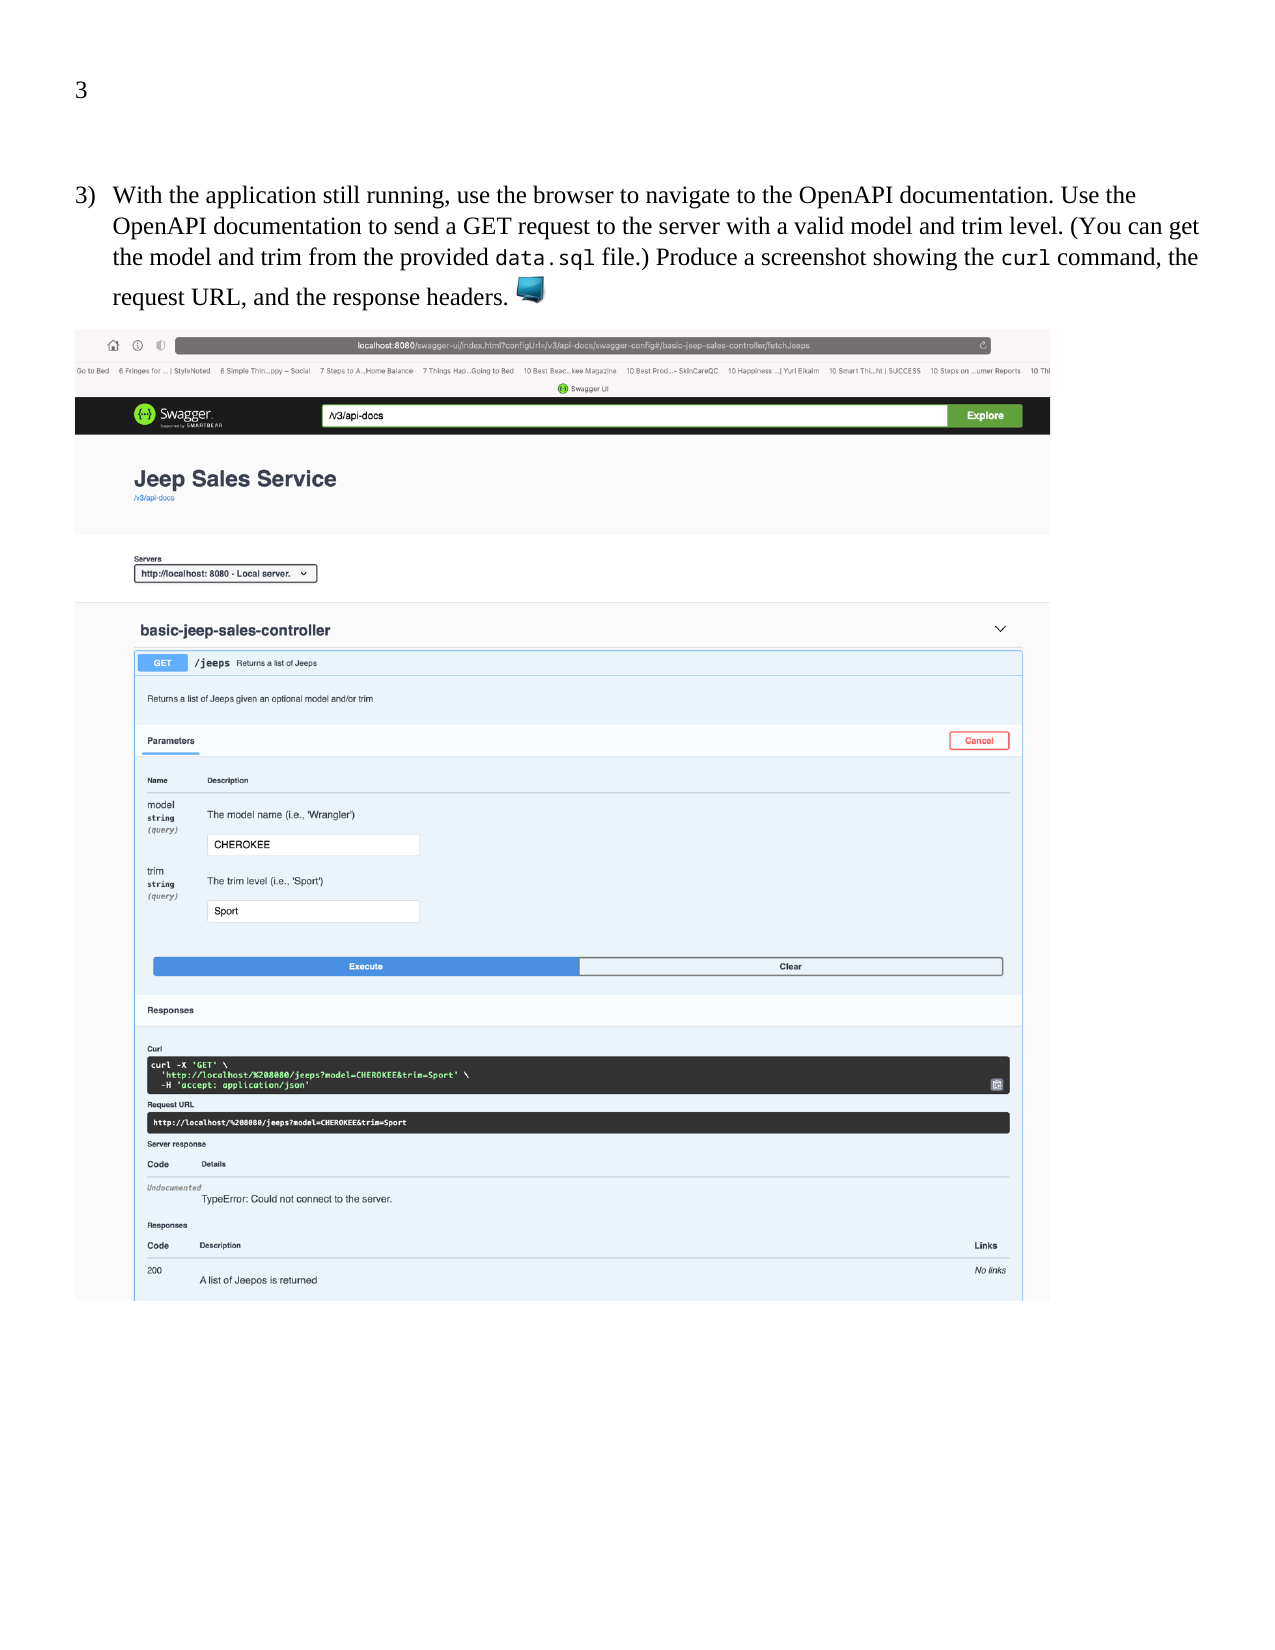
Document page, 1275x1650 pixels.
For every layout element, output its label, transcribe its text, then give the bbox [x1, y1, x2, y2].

list With the application still running, use the browser to navigate to the OpenAPI documentation. Use the OpenAPI documentation to send a GET request to the server with a valid model and trim level. (You can get the model and trim from the provided data.sql file.) Produce a screenshot showing the curl command, the request URL, and the response headers. [75, 180, 1200, 311]
picture [75, 329, 1050, 1301]
picture [515, 274, 547, 306]
